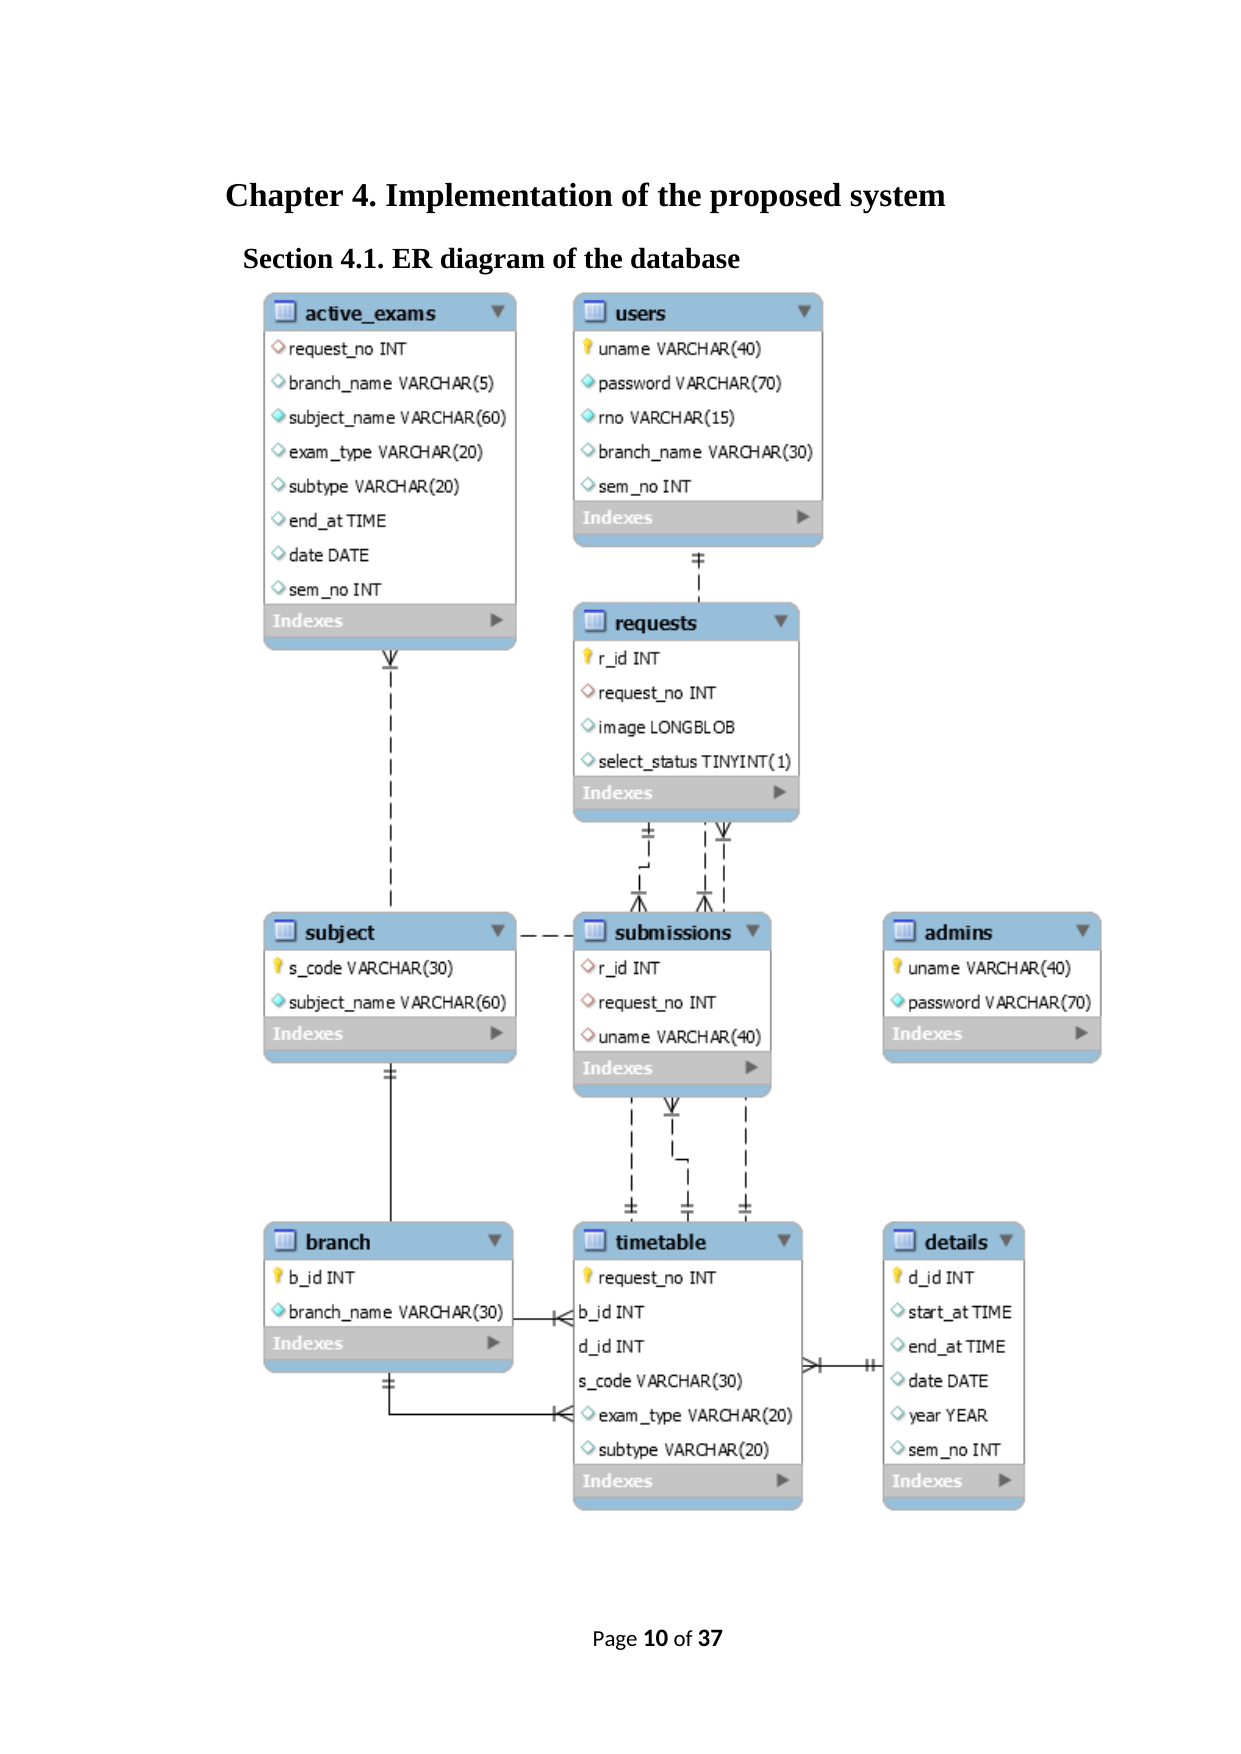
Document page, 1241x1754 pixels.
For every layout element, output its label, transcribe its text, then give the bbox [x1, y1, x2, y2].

text ER diagram of the database [243, 241, 1090, 275]
picture [248, 277, 1116, 1525]
list Implementation of the proposed system [225, 175, 1090, 213]
